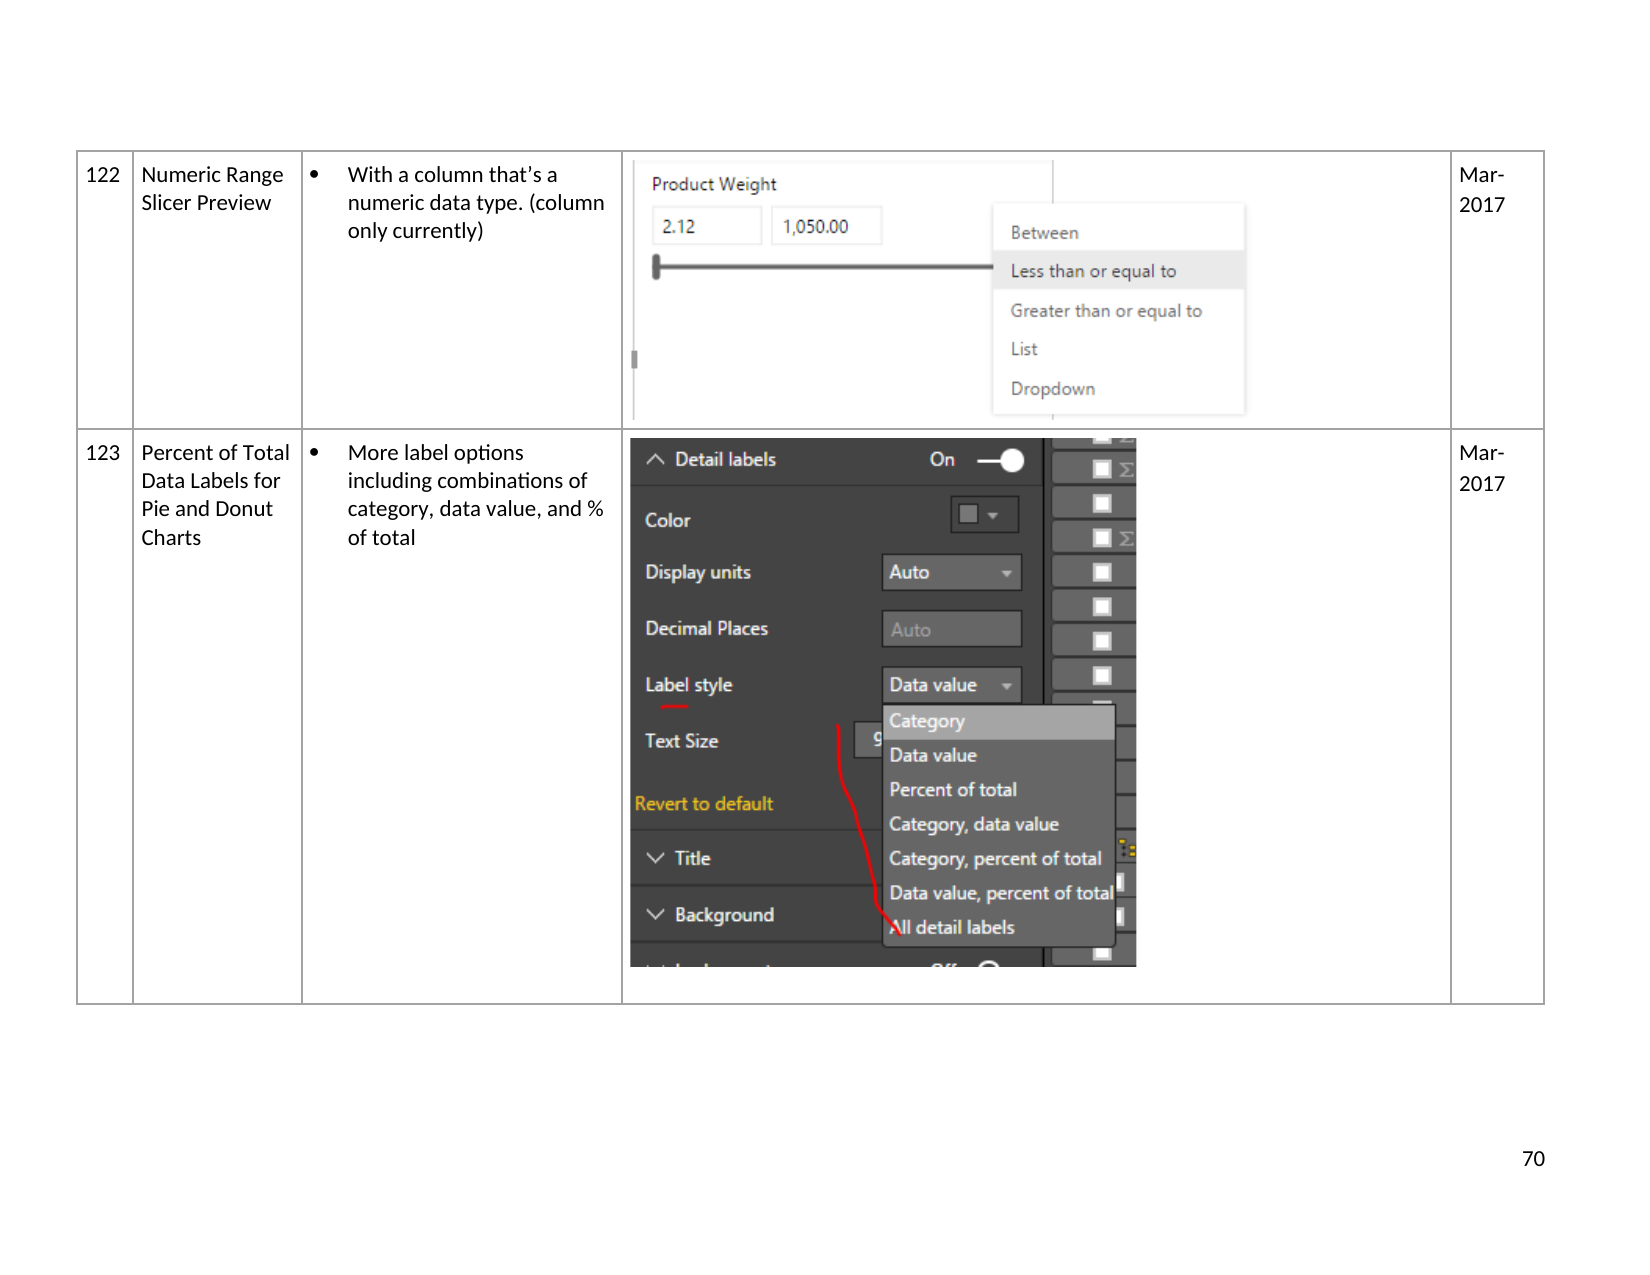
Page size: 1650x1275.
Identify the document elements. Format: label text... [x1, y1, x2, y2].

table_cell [303, 430, 621, 1003]
table_cell Mar-2017 [1452, 152, 1543, 428]
table_cell Numeric Range Slicer Preview [134, 152, 301, 428]
picture [630, 160, 1262, 420]
table_cell Mar-2017 [1452, 430, 1543, 1003]
table_cell With a column that’s a numeric data type. (column only currently) [303, 152, 621, 428]
table_cell 123 [78, 430, 132, 1003]
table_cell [134, 430, 301, 1003]
table_cell [623, 430, 1450, 1003]
table_cell 122 [78, 152, 132, 428]
table_cell [623, 152, 1450, 428]
picture [630, 438, 1137, 967]
